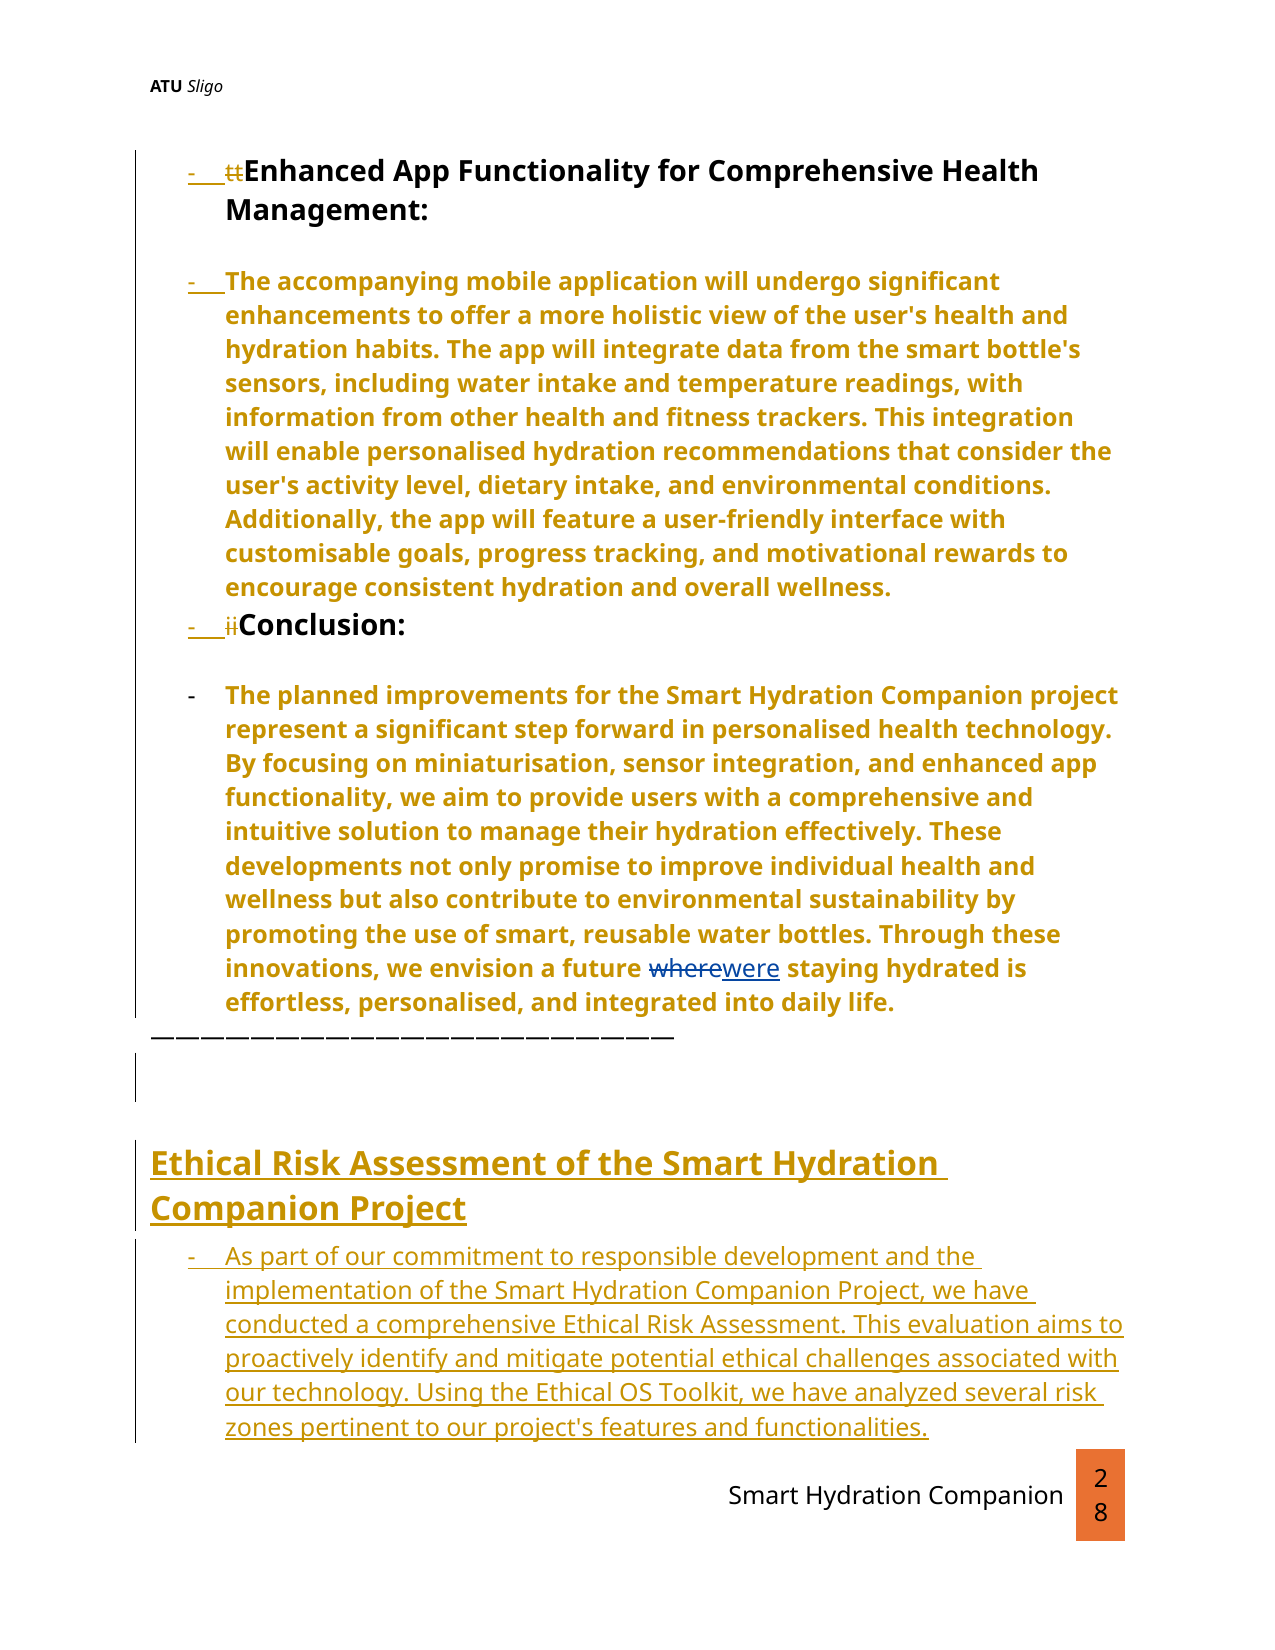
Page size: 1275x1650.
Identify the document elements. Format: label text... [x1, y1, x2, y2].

list Conclusion: [187, 604, 1125, 644]
text ————————————————————— [150, 1018, 1125, 1052]
list The accompanying mobile application will undergo significant enhancements to offer a more holistic view of the user's health and hydration habits. The app will integrate data from the smart bottle's sensors, including water intake and temperature readings, with information from other health and fitness trackers. This integration will enable personalised hydration recommendations that consider the user's activity level, dietary intake, and environmental conditions. Additionally, the app will feature a user-friendly interface with customisable goals, progress tracking, and motivational rewards to encourage consistent hydration and overall wellness. [187, 263, 1125, 604]
list The planned improvements for the Smart Hydration Companion project represent a significant step forward in personalised health technology. By focusing on miniaturisation, sensor integration, and enhanced app functionality, we aim to provide users with a comprehensive and intuitive solution to manage their hydration effectively. These developments not only promise to improve individual health and wellness but also contribute to environmental sustainability by promoting the use of smart, reusable water bottles. Through these innovations, we envision a future staying hydrated is effortless, personalised, and integrated into daily life. [187, 678, 1125, 1018]
list Enhanced App Functionality for Comprehensive Health Management: [187, 150, 1125, 229]
